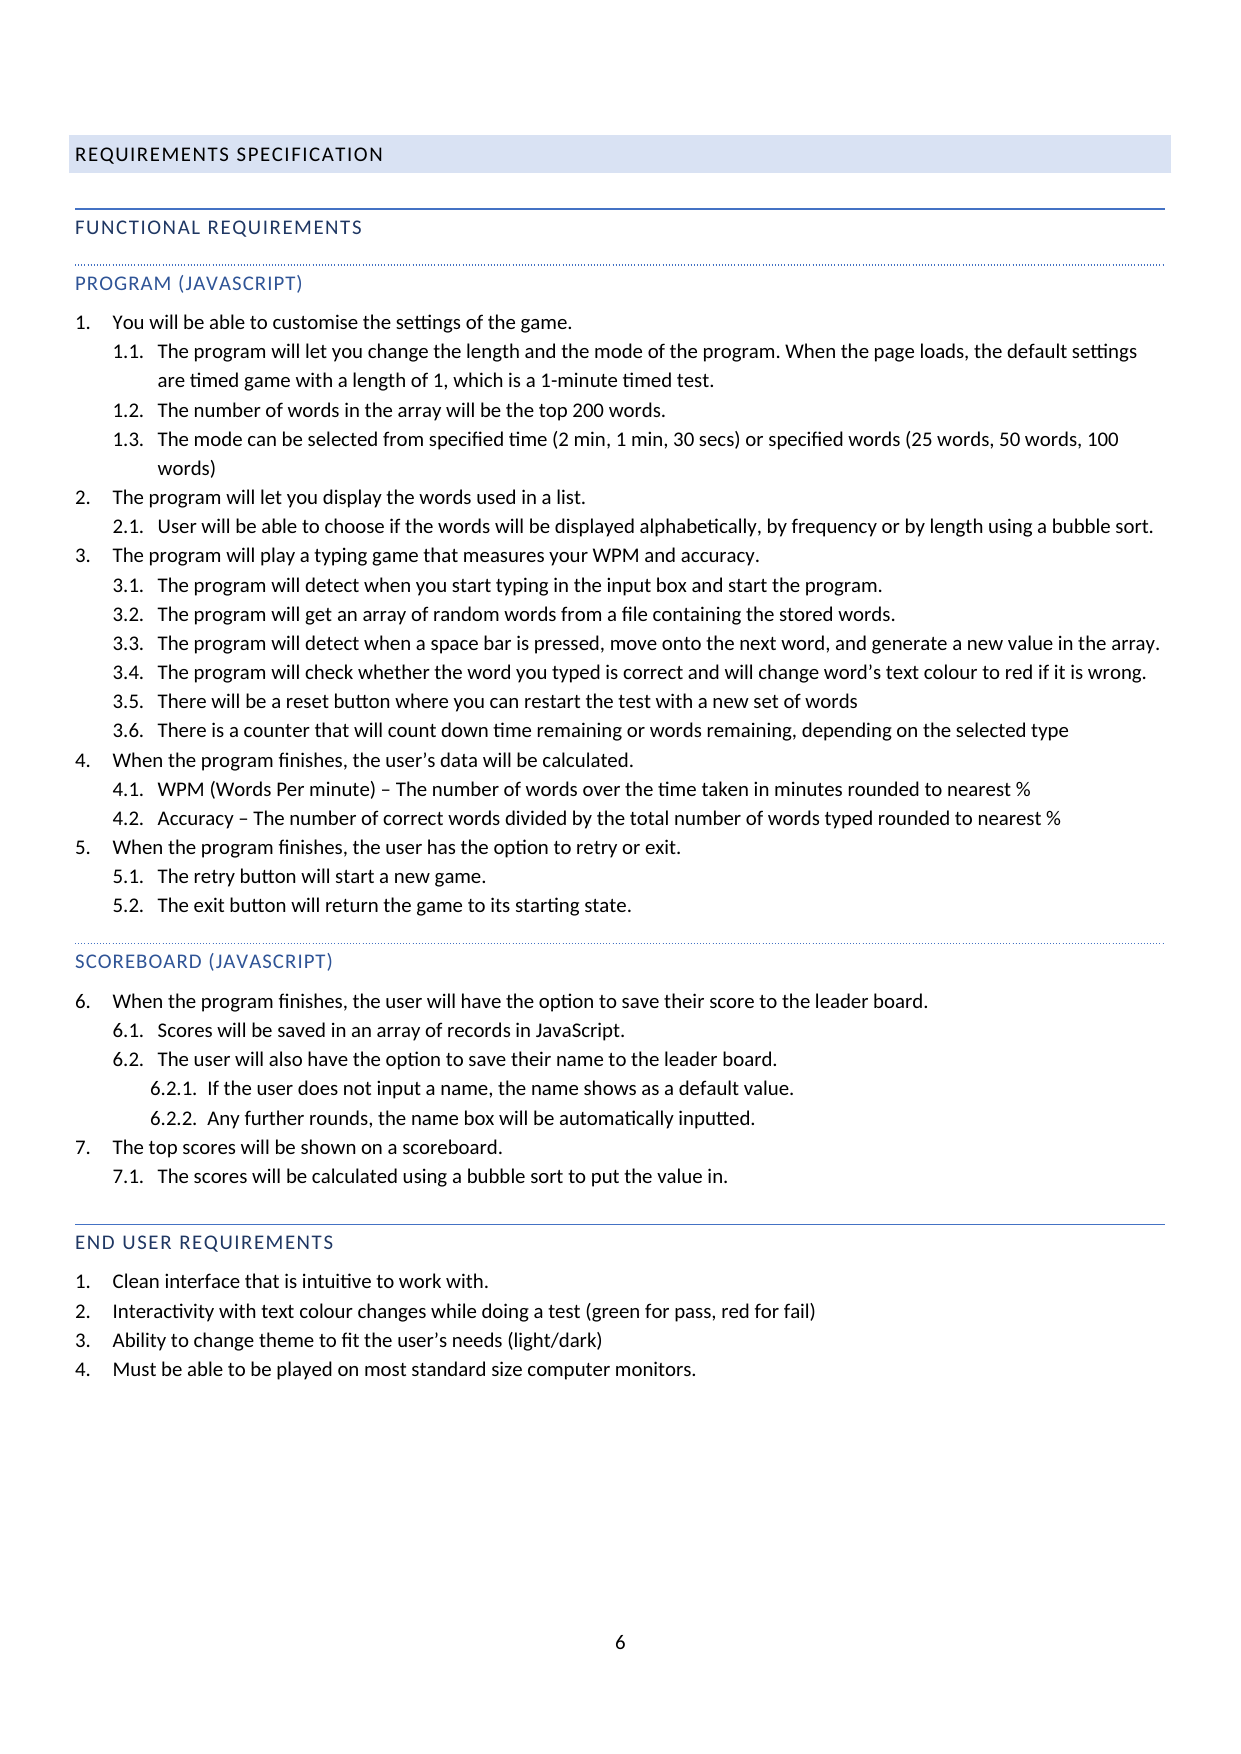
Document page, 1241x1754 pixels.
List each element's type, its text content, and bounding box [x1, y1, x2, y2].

list Accuracy – The number of correct words divided by the total number of words typed rounded to nearest % [112, 805, 1165, 831]
subtitle End User Requirements [75, 1225, 1165, 1254]
subtitle Scoreboard (JavaScript) [75, 943, 1165, 974]
list Scores will be saved in an array of records in JavaScript. [112, 1017, 1165, 1043]
list The retry button will start a new game. [112, 863, 1165, 889]
subtitle Functional Requirements [75, 210, 1165, 239]
list When the program finishes, the user has the option to retry or exit. [75, 834, 1165, 860]
list WPM (Words Per minute) – The number of words over the time taken in minutes rounded to nearest % [112, 776, 1165, 801]
subtitle Requirements Specification [75, 142, 1165, 167]
list User will be able to choose if the words will be displayed alphabetically, by frequency or by length using a bubble sort. [112, 513, 1165, 539]
list The program will detect when you start typing in the input box and start the program. [112, 572, 1165, 597]
list The user will also have the option to save their name to the leader board. [112, 1046, 1165, 1072]
list You will be able to customise the settings of the game. [75, 309, 1165, 335]
list The program will get an array of random words from a file containing the stored words. [112, 601, 1165, 626]
list The program will let you change the length and the mode of the program. When the page loads, the default settings are timed game with a length of 1, which is a 1-minute timed test. [112, 338, 1165, 393]
list The program will detect when a space bar is pressed, move onto the next word, and generate a new value in the array. [112, 630, 1165, 656]
list The top scores will be shown on a scoreboard. [75, 1134, 1165, 1159]
subtitle Program (JavaScript) [75, 264, 1165, 295]
list Interactivity with text colour changes while doing a test (green for pass, red for fail) [75, 1298, 1165, 1323]
list Clean interface that is intuitive to work with. [75, 1269, 1165, 1294]
list The program will check whether the word you typed is correct and will change word’s text colour to red if it is wrong. [112, 659, 1165, 685]
list The program will play a typing game that measures your WPM and accuracy. [75, 543, 1165, 568]
list If the user does not input a name, the name shows as a default value. [150, 1076, 1165, 1101]
list The program will let you display the words used in a list. [75, 484, 1165, 510]
list There is a counter that will count down time remaining or words remaining, depending on the selected type [112, 718, 1165, 743]
list Ability to change theme to fit the user’s needs (light/dark) [75, 1327, 1165, 1352]
list When the program finishes, the user will have the option to save their score to the leader board. [75, 988, 1165, 1013]
list Any further rounds, the name box will be automatically inputted. [150, 1105, 1165, 1130]
list The mode can be selected from specified time (2 min, 1 min, 30 secs) or specified words (25 words, 50 words, 100 words) [112, 426, 1165, 481]
list When the program finishes, the user’s data will be calculated. [75, 747, 1165, 772]
list The number of words in the array will be the top 200 words. [112, 397, 1165, 422]
list There will be a reset button where you can restart the test with a new set of words [112, 688, 1165, 714]
list The scores will be calculated using a bubble sort to put the value in. [112, 1163, 1165, 1188]
list Must be able to be played on most standard size computer monitors. [75, 1356, 1165, 1382]
list The exit button will return the game to its starting state. [112, 893, 1165, 918]
